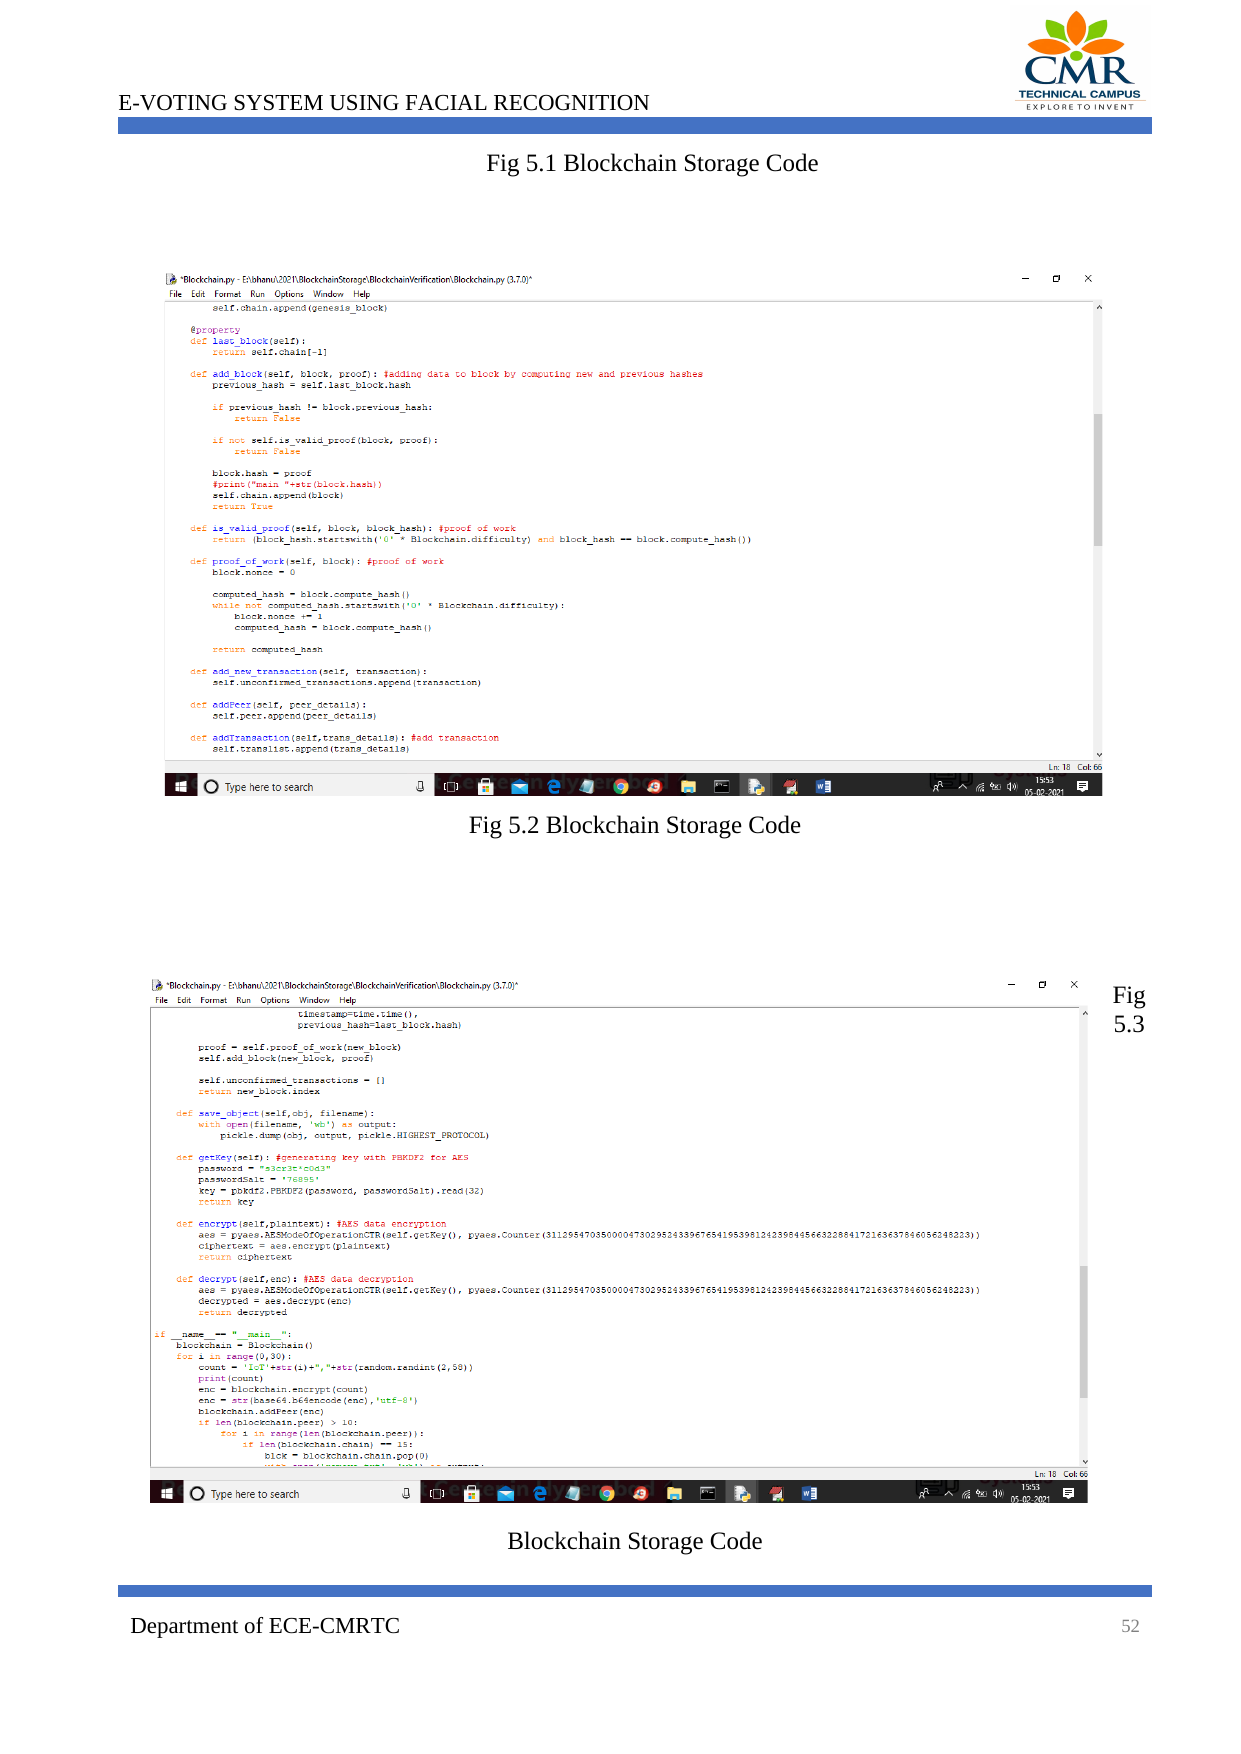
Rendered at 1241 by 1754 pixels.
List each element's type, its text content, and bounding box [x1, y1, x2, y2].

picture [1010, 5, 1152, 116]
text Fig 5.1 Blockchain Storage Code [118, 134, 1152, 177]
picture [164, 271, 1102, 796]
picture [150, 977, 1087, 1503]
